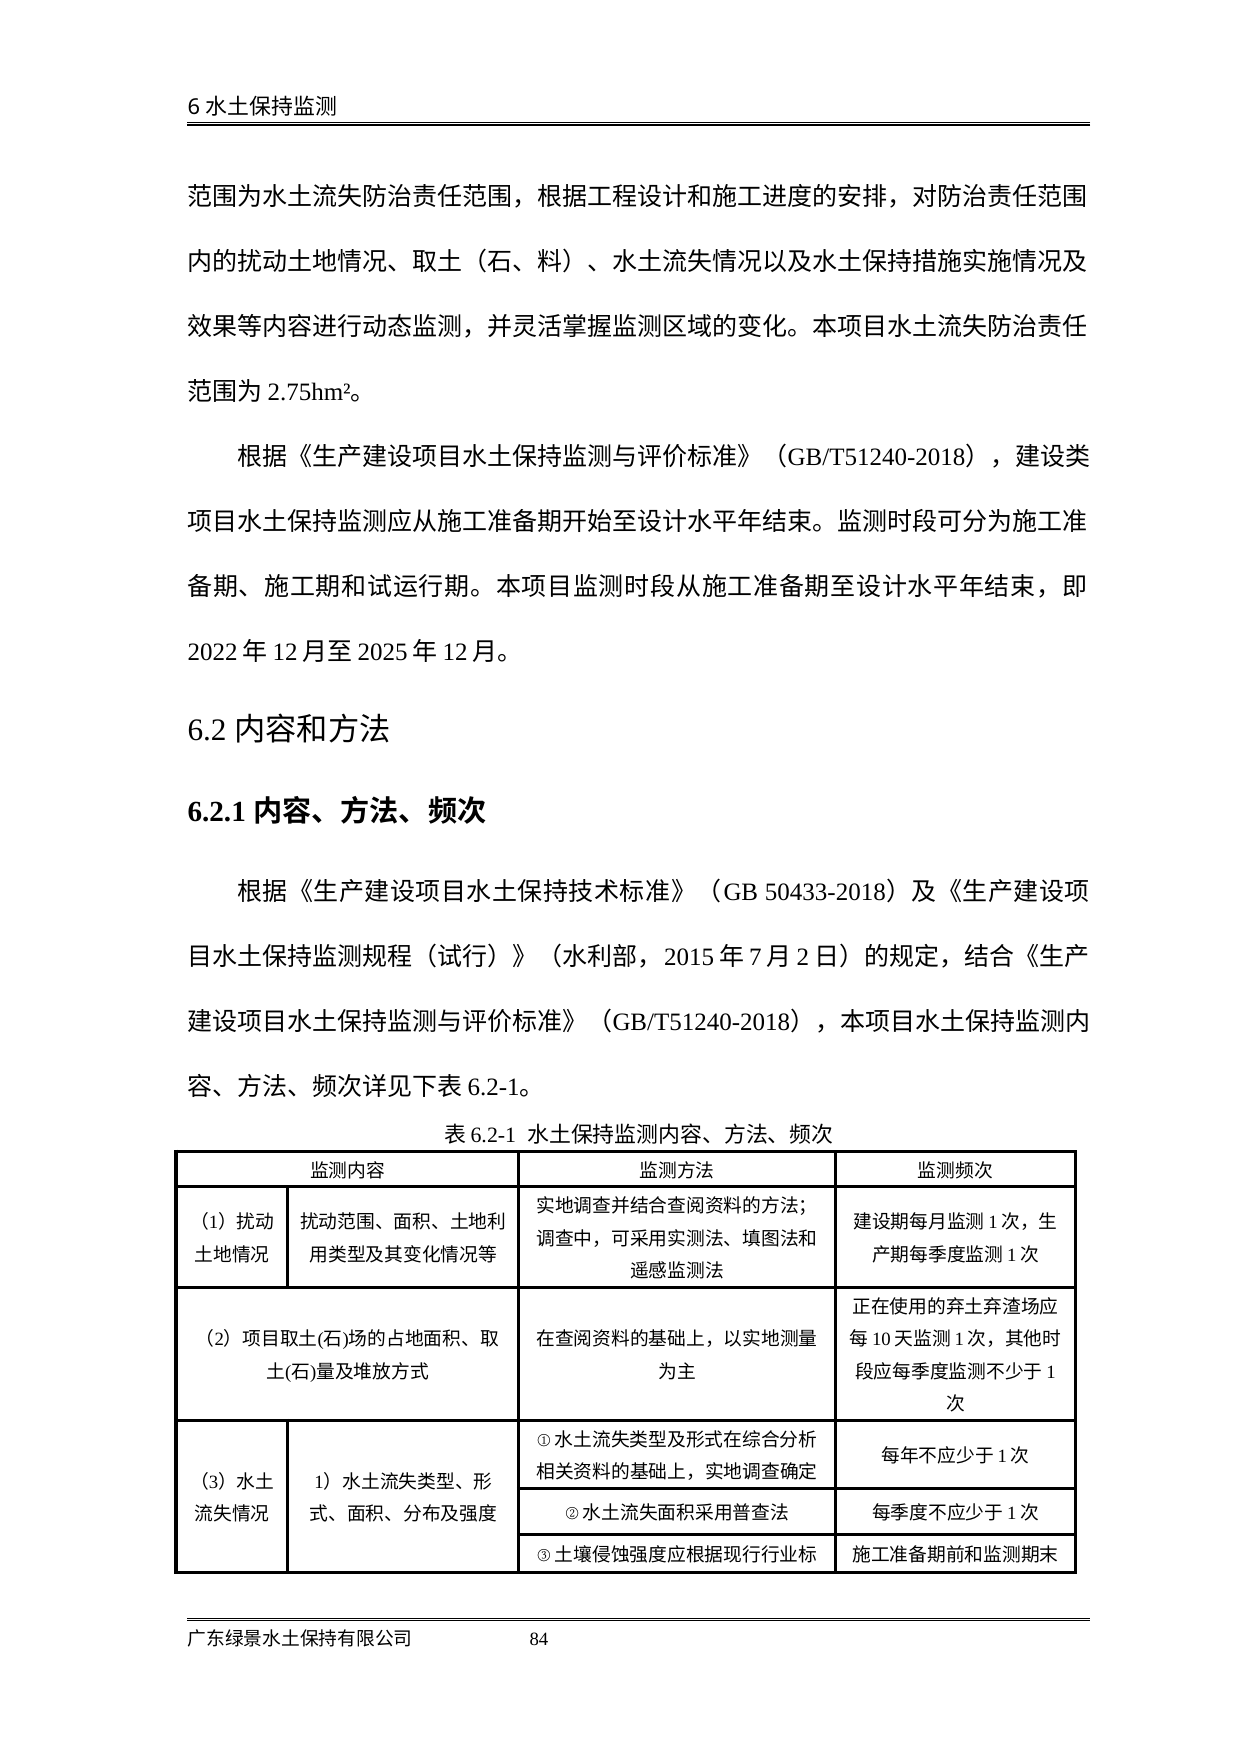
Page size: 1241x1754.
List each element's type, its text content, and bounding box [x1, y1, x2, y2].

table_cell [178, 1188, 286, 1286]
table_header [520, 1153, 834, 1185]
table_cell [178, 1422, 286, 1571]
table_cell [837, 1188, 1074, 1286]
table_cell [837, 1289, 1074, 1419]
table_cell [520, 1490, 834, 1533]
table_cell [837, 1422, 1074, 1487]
subtitle 6.2 内容和方法 [187, 694, 1090, 759]
text 6.2.1 内容、方法、频次 [187, 776, 1090, 841]
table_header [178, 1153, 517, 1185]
text 根据《生产建设项目水土保持监测与评价标准》（GB/T51240-2018），建设类项目水土保持监测应从施工准备期开始至设计水平年结束。监测时段可分为施工准备期、施工期和试运行期。本项目监测时段从施工准备期至设计水平年结束，即2022年12月至2025年12月。 [187, 422, 1090, 682]
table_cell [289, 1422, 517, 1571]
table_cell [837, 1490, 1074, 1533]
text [187, 162, 1090, 422]
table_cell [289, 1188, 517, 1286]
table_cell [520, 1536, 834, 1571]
text 表6.2-1 水土保持监测内容、方法、频次 [187, 1117, 1090, 1149]
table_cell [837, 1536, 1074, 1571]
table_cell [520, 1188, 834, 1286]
text 根据《生产建设项目水土保持技术标准》（GB 50433-2018）及《生产建设项目水土保持监测规程（试行）》（水利部，2015年7月2日）的规定，结合《生产建设项目水土保持监测与评价标准》（GB/T51240-2018），本项目水土保持监测内容、方法、频次详见下表6.2-1。 [187, 857, 1090, 1117]
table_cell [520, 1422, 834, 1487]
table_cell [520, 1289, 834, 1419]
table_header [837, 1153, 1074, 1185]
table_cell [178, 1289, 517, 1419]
